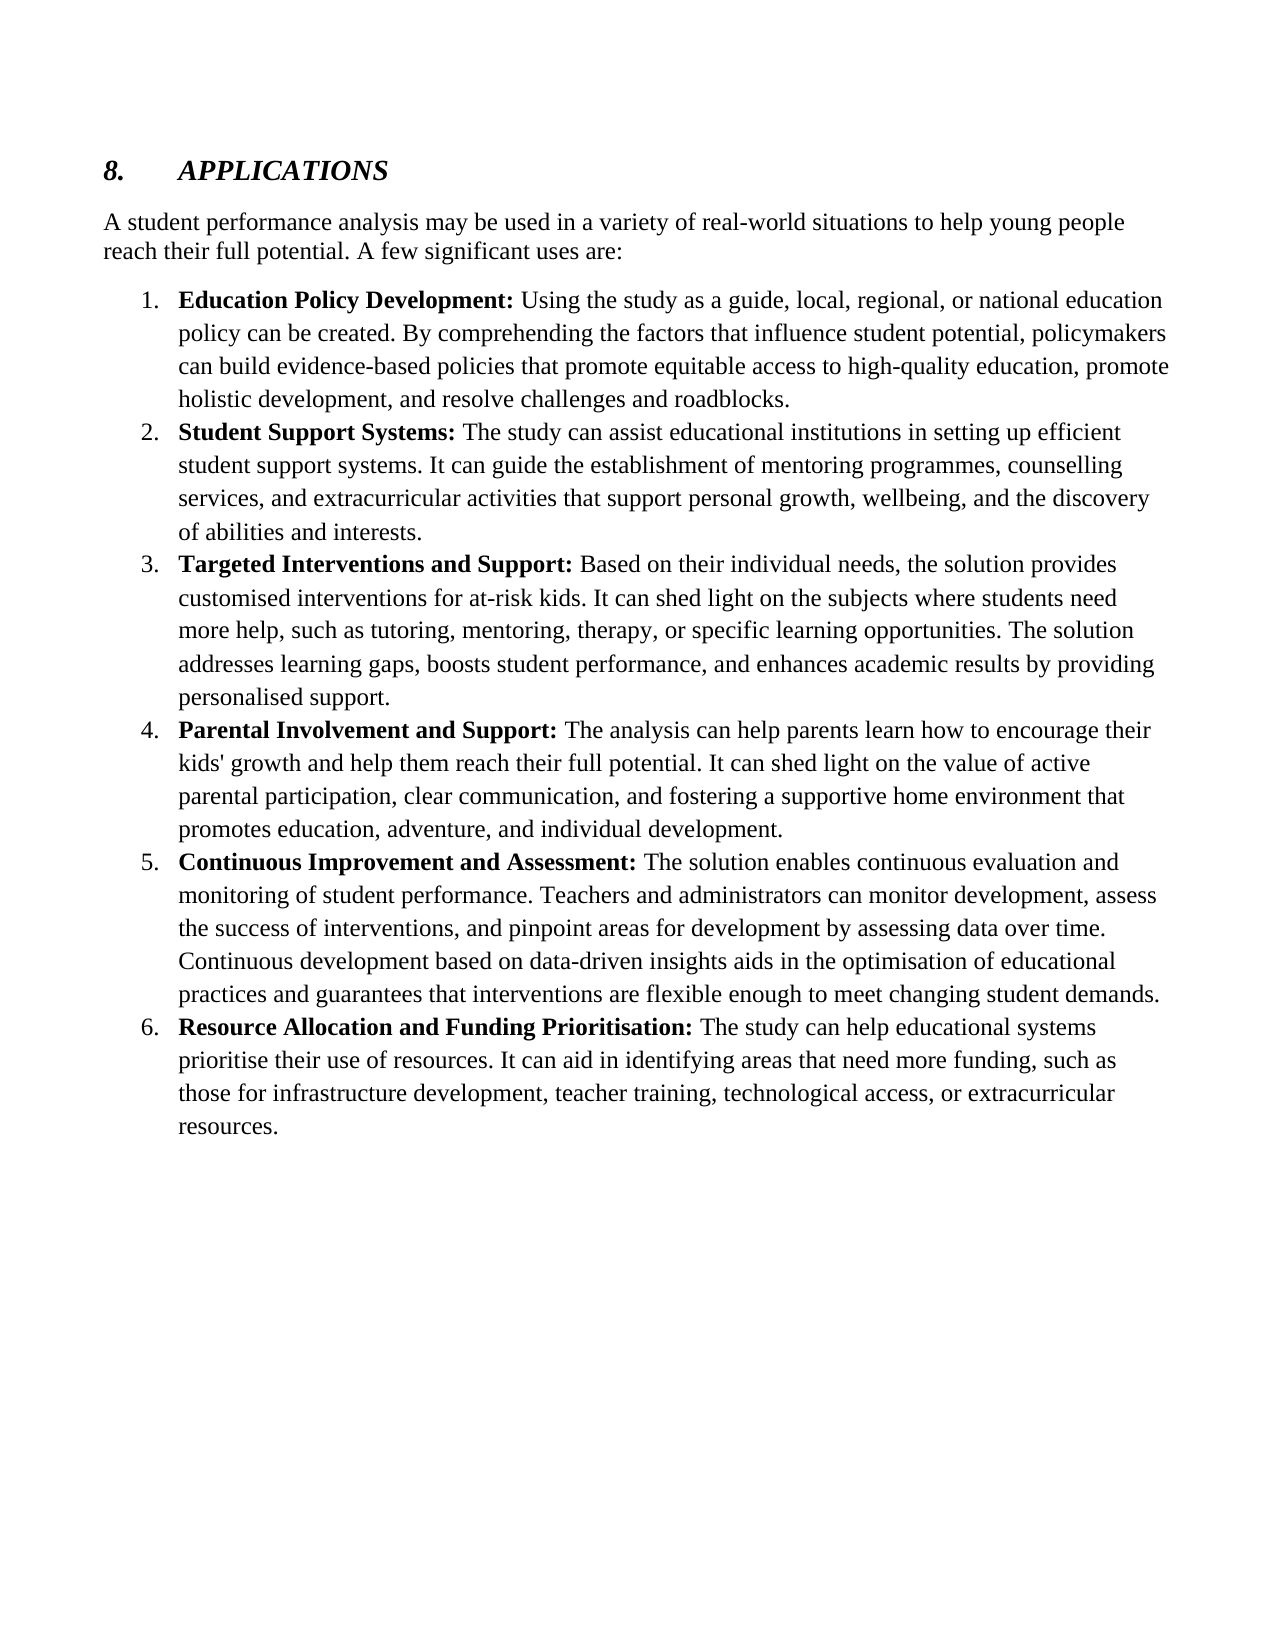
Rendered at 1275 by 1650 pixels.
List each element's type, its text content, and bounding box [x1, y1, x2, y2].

list Targeted Interventions and Support: Based on their individual needs, the solution provides customised interventions for at-risk kids. It can shed light on the subjects where students need more help, such as tutoring, mentoring, therapy, or specific learning opportunities. The solution addresses learning gaps, boosts student performance, and enhances academic results by providing personalised support. [141, 549, 1170, 710]
list Resource Allocation and Funding Prioritisation: The study can help educational systems prioritise their use of resources. It can aid in identifying areas that need more funding, such as those for infrastructure development, teacher training, technological access, or extracurricular resources. [141, 1012, 1170, 1140]
list Parental Involvement and Support: The analysis can help parents learn how to encourage their kids' growth and help them reach their full potential. It can shed light on the value of active parental participation, clear communication, and fostering a supportive home environment that promotes education, adventure, and individual development. [141, 715, 1170, 842]
list Continuous Improvement and Assessment: The solution enables continuous evaluation and monitoring of student performance. Teachers and administrators can monitor development, assess the success of interventions, and pinpoint areas for development by assessing data over time. Continuous development based on data-driven insights aids in the optimisation of educational practices and guarantees that interventions are flexible enough to meet changing student demands. [141, 847, 1170, 1008]
list Education Policy Development: Using the study as a guide, local, regional, or national education policy can be created. By comprehending the factors that influence student potential, policymakers can build evidence-based policies that promote equitable access to high-quality education, promote holistic development, and resolve challenges and roadblocks. [141, 285, 1170, 413]
text 8. APPLICATIONS [103, 153, 1170, 186]
text A student performance analysis may be used in a variety of real-world situations to help young people reach their full potential. A few significant uses are: [103, 207, 1170, 264]
list Student Support Systems: The study can assist educational institutions in setting up efficient student support systems. It can guide the establishment of mentoring programmes, counselling services, and extracurricular activities that support personal growth, wellbeing, and the discovery of abilities and interests. [141, 417, 1170, 545]
